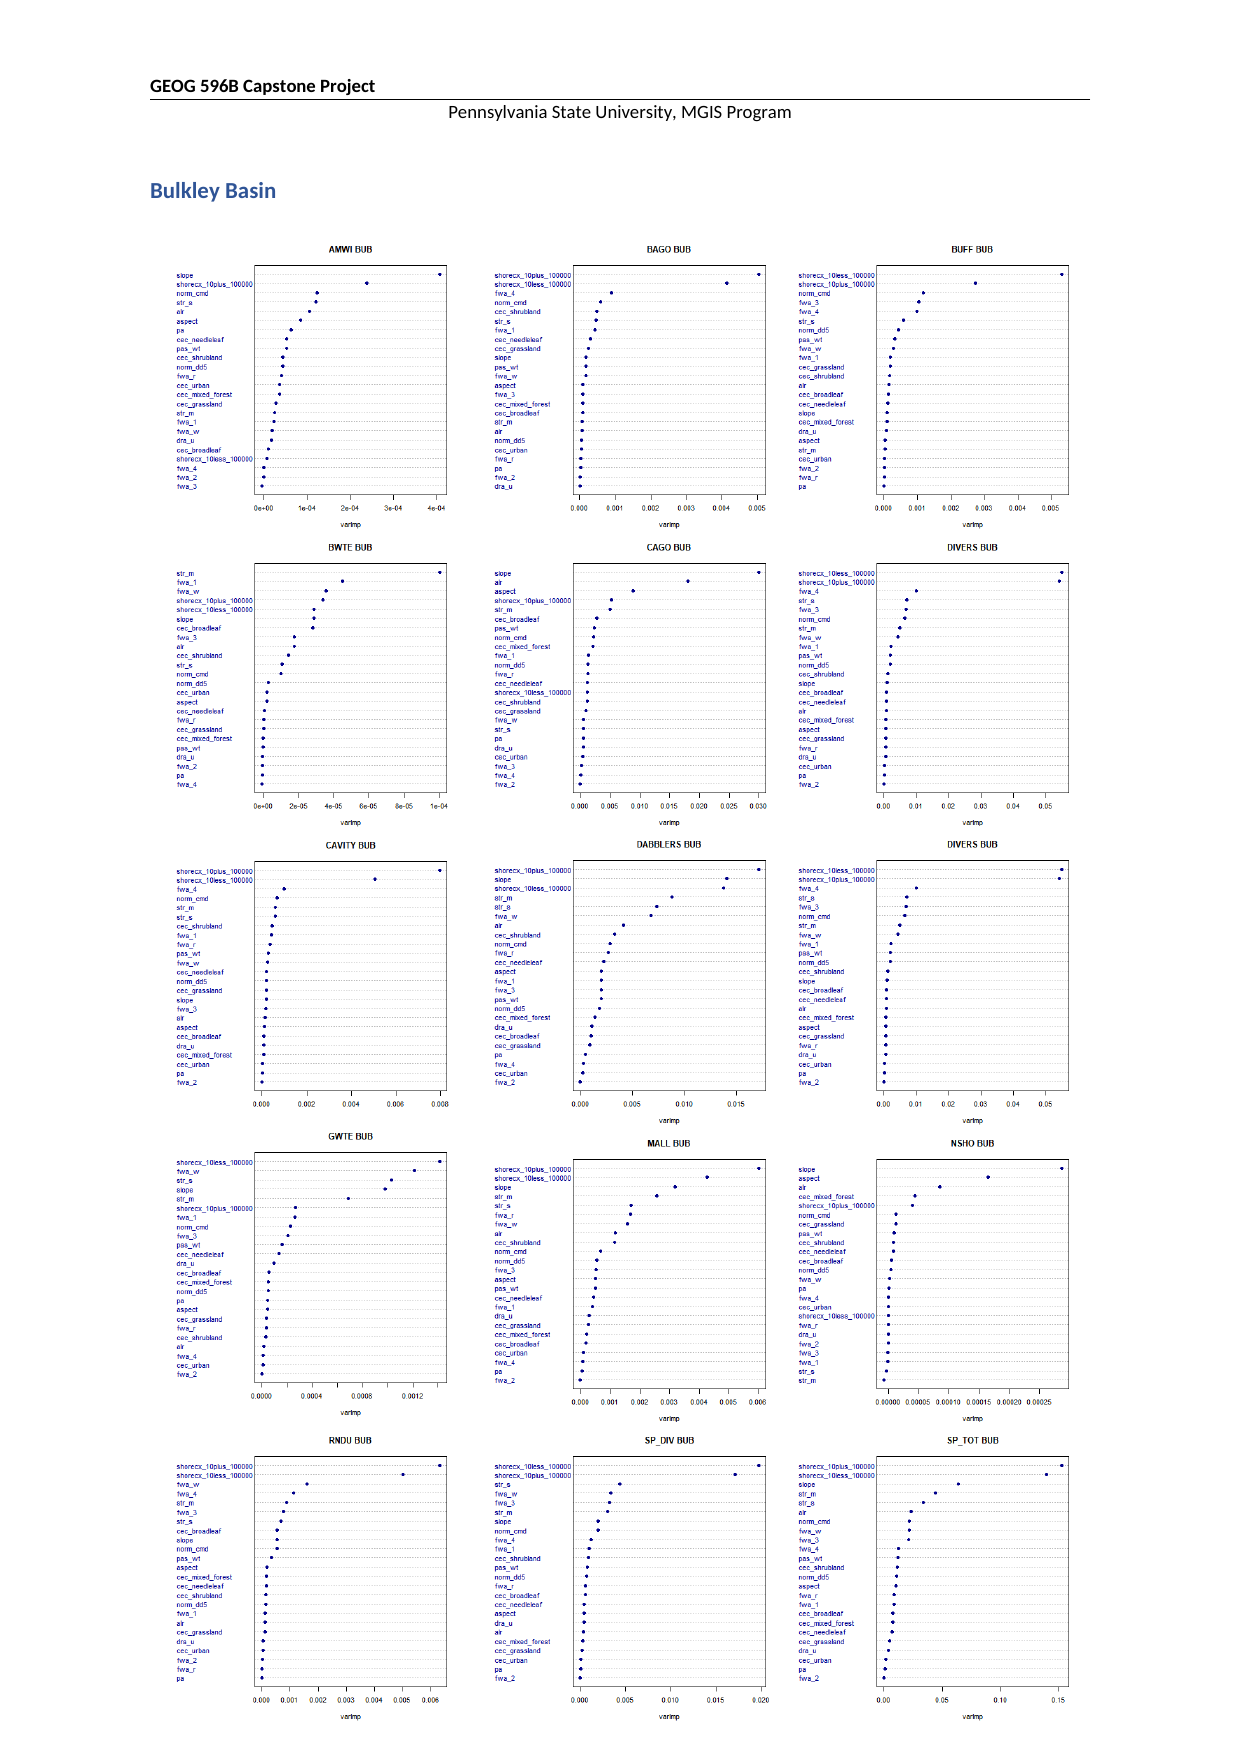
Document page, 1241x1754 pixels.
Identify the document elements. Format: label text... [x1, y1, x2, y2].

picture [477, 231, 1086, 1729]
picture [159, 231, 464, 1729]
text Bulkley Basin [150, 176, 1090, 204]
